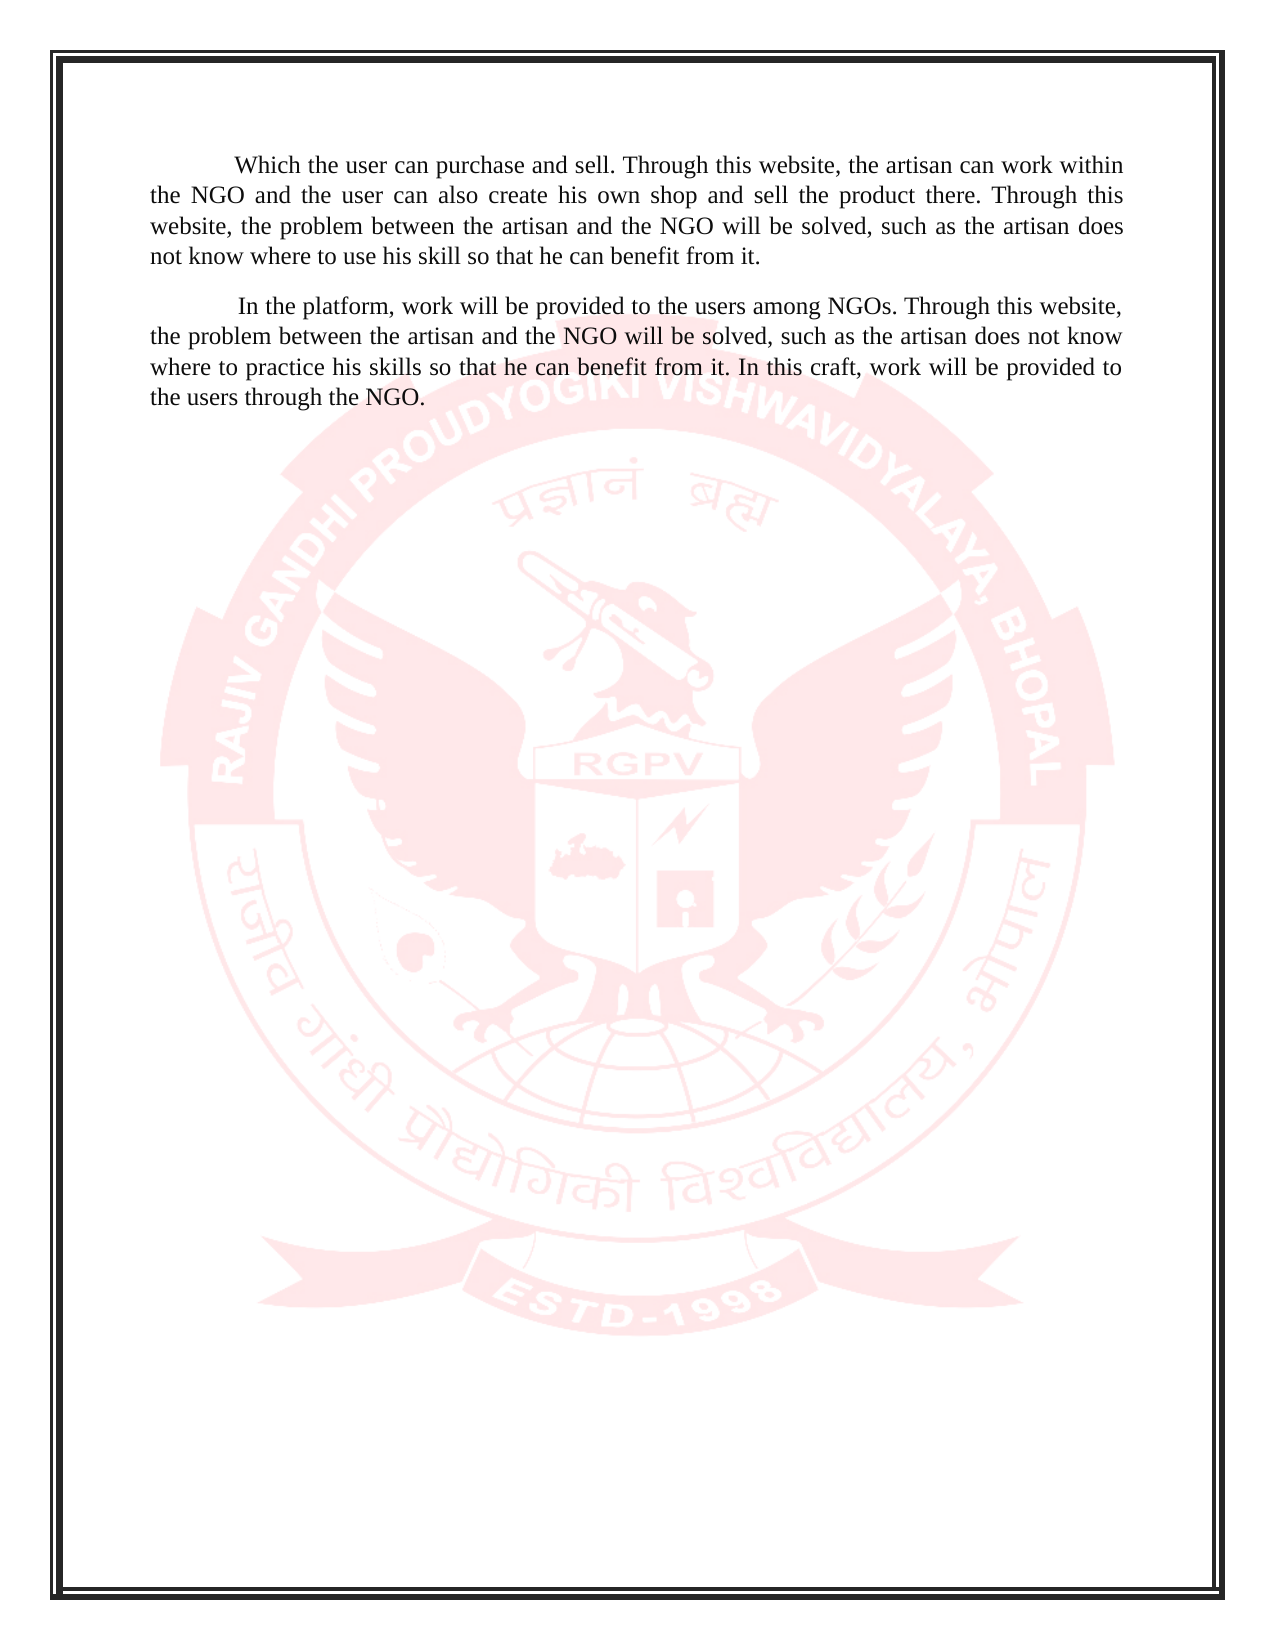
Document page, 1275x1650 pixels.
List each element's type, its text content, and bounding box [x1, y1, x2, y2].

text Which the user can purchase and sell. Through this website, the artisan can work within the NGO and the user can also create his own shop and sell the product there. Through this website, the problem between the artisan and the NGO will be solved, such as the artisan does not know where to use his skill so that he can benefit from it. [150, 150, 1125, 270]
text In the platform, work will be provided to the users among NGOs. Through this website, the problem between the artisan and the NGO will be solved, such as the artisan does not know where to practice his skills so that he can benefit from it. In this craft, work will be provided to the users through the NGO. [150, 291, 1125, 411]
